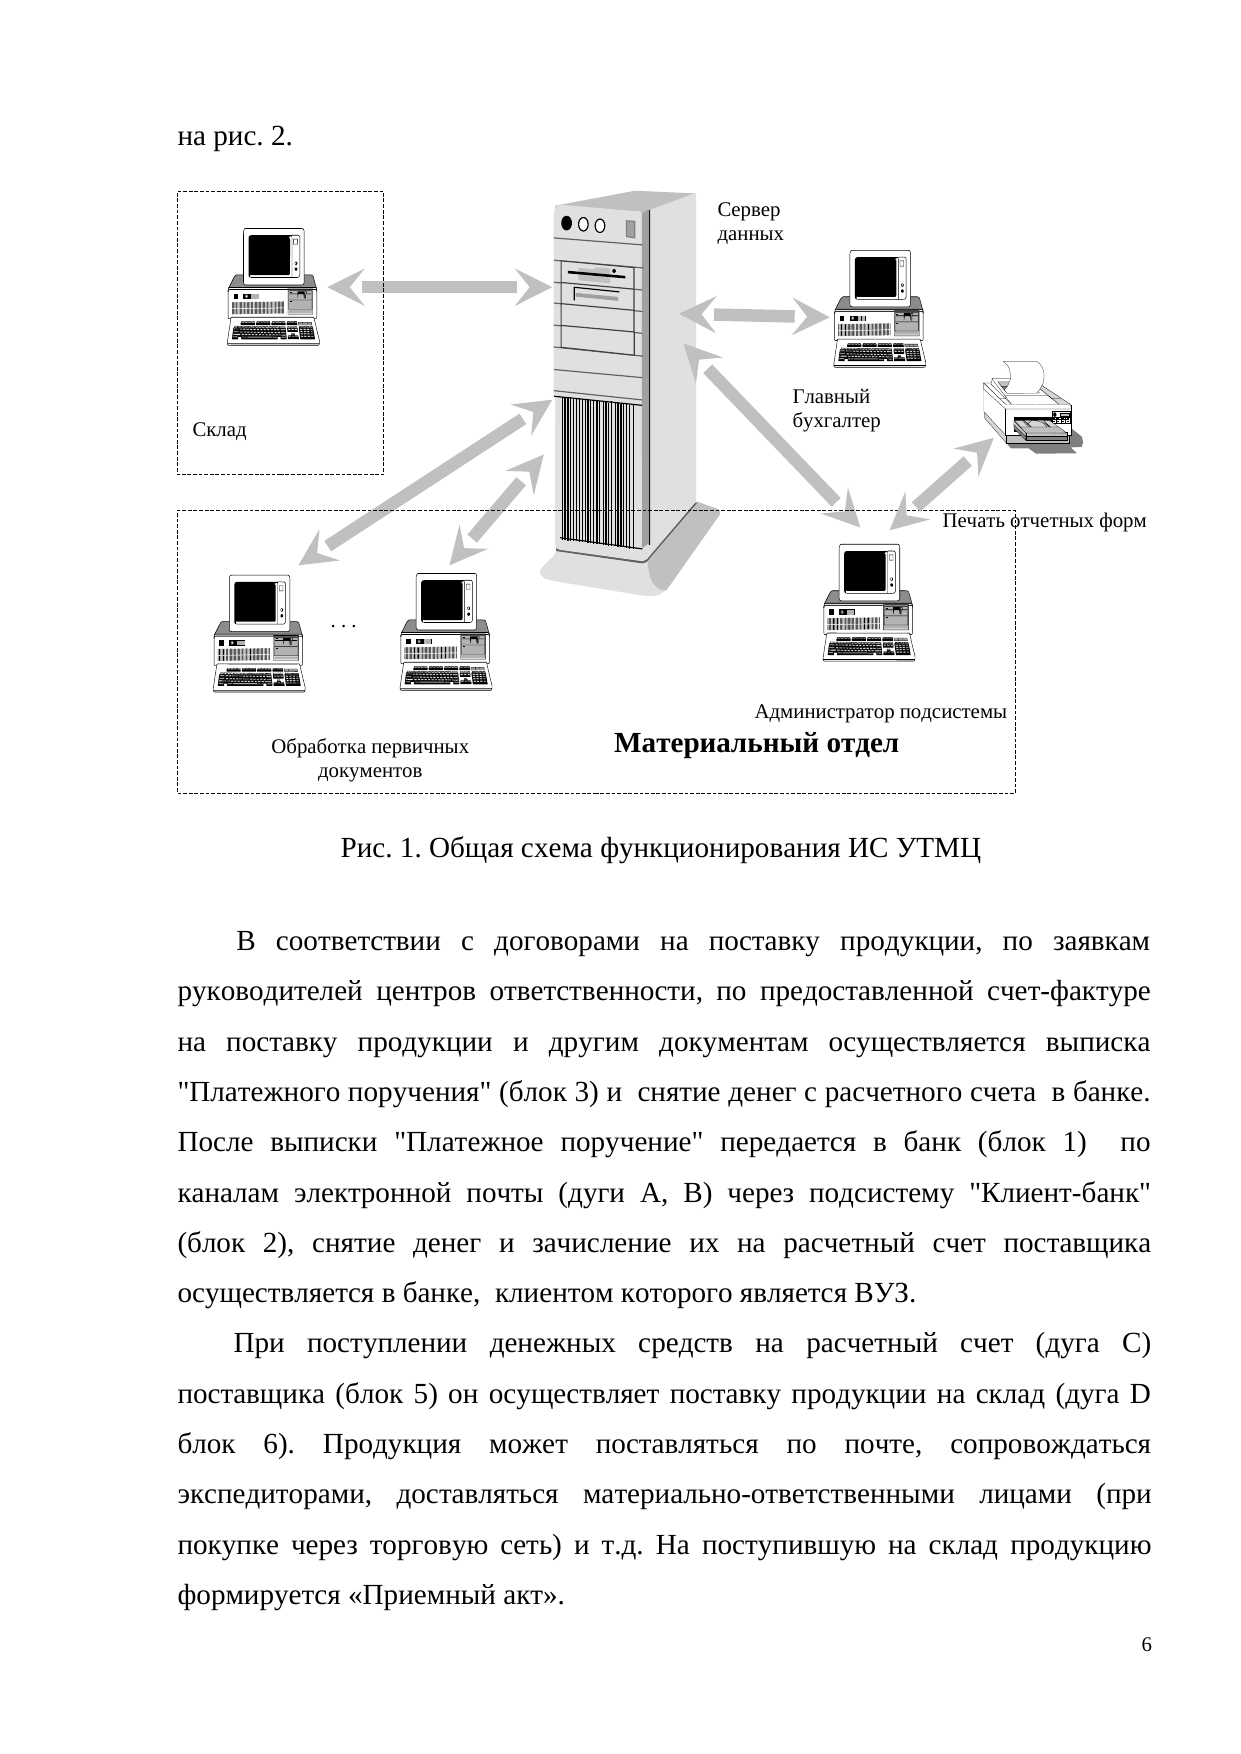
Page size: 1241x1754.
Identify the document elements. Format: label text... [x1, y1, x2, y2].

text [177, 118, 1152, 152]
text При поступлении денежных средств на расчетный счет (дуга C) поставщика (блок 5) он осуществляет поставку продукции на склад (дуга D блок 6). Продукция может поставляться по почте, сопровождаться экспедиторами, доставляться материально-ответственными лицами (при покупке через торговую сеть) и т.д. На поступившую на склад продукцию формируется «Приемный акт». [177, 1326, 1152, 1611]
text В соответствии с договорами на поставку продукции, по заявкам руководителей центров ответственности, по предоставленной счет-фактуре на поставку продукции и другим документам осуществляется выписка "Платежного поручения" (блок 3) и снятие денег с расчетного счета в банке. После выписки "Платежное поручение" передается в банк (блок 1) по каналам электронной почты (дуги A, B) через подсистему "Клиент-банк" (блок 2), снятие денег и зачисление их на расчетный счет поставщика осуществляется в банке, клиентом которого является ВУЗ. [177, 923, 1152, 1309]
